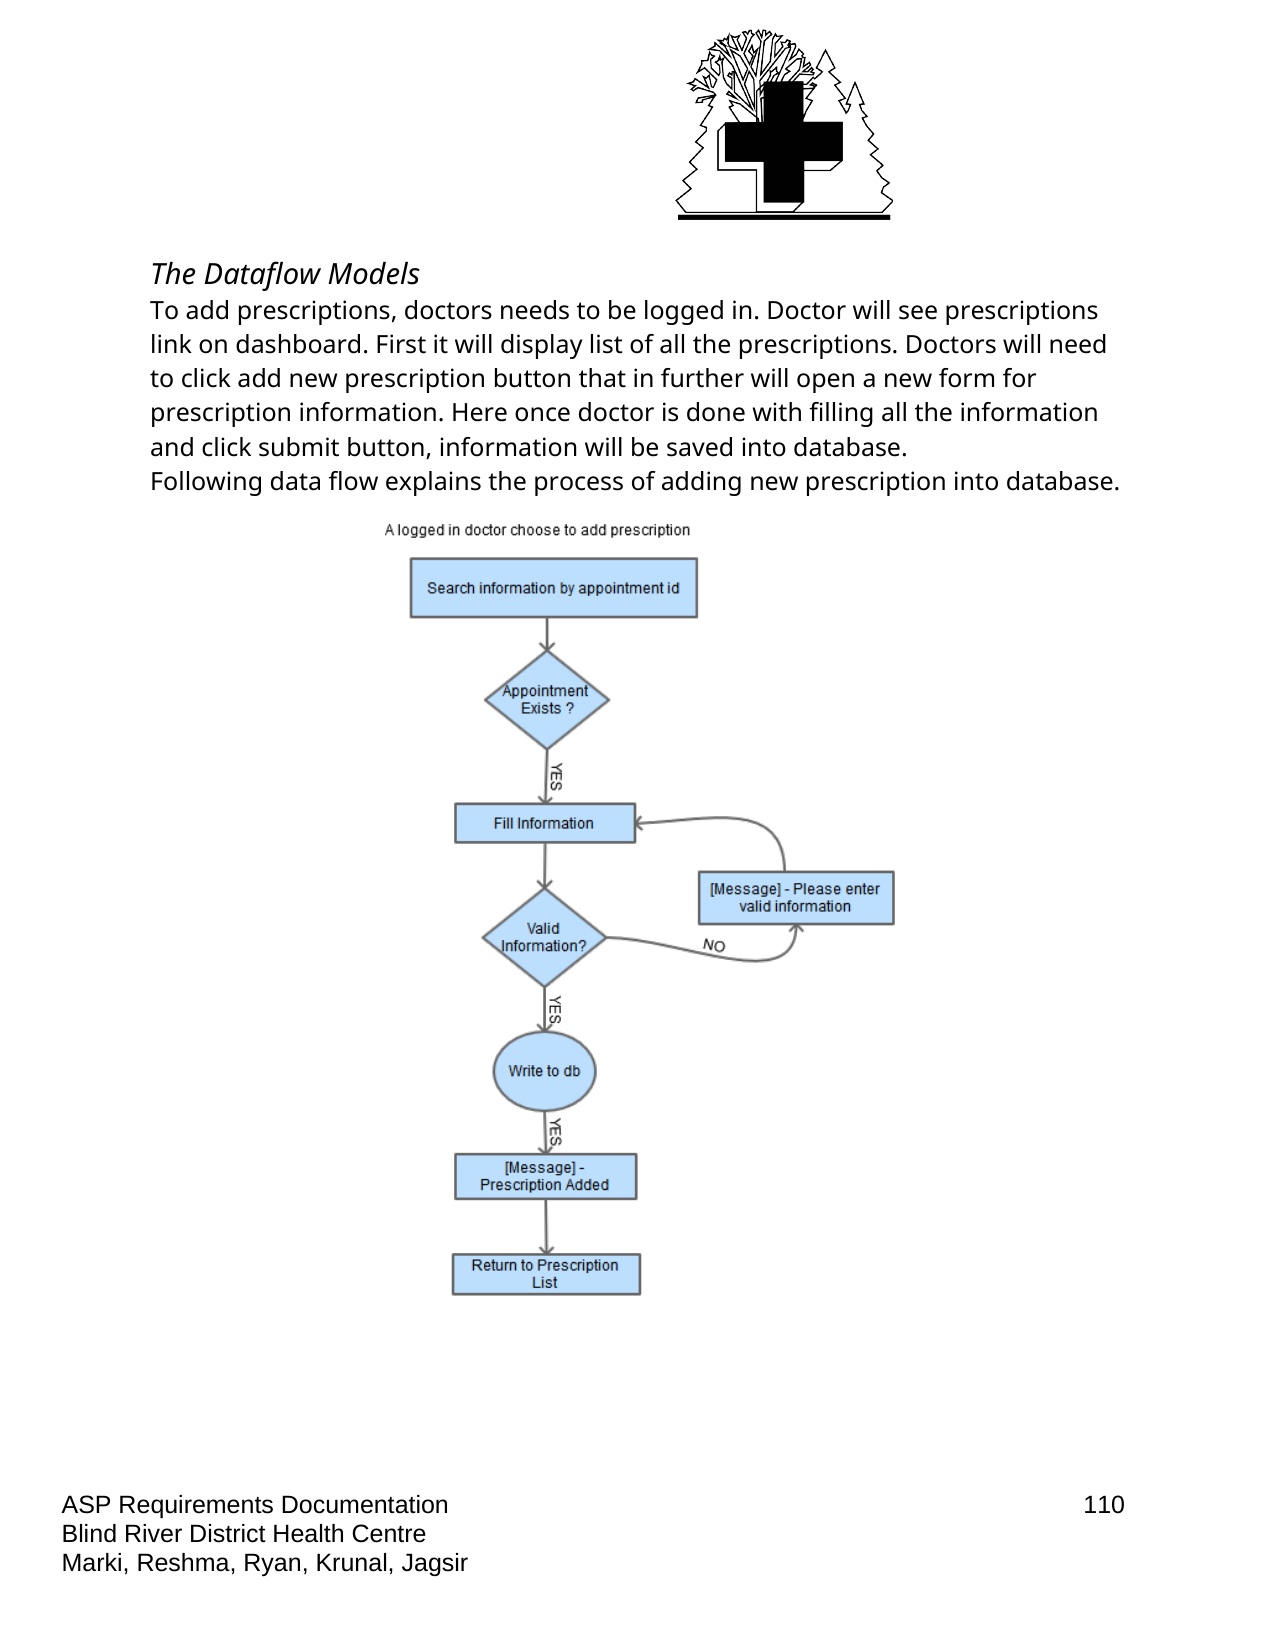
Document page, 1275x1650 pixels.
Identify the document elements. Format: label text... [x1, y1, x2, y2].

text Following data flow explains the process of adding new prescription into database. [150, 463, 1125, 497]
text To add prescriptions, doctors needs to be logged in. Doctor will see prescriptions link on dashboard. First it will display list of all the prescriptions. Doctors will need to click add new prescription button that in further will open a new form for prescription information. Here once doctor is done with filling all the information and click submit button, information will be saved into database. [150, 293, 1125, 463]
picture [675, 29, 894, 220]
picture [358, 497, 917, 1319]
text The Dataflow Models [150, 253, 1125, 293]
